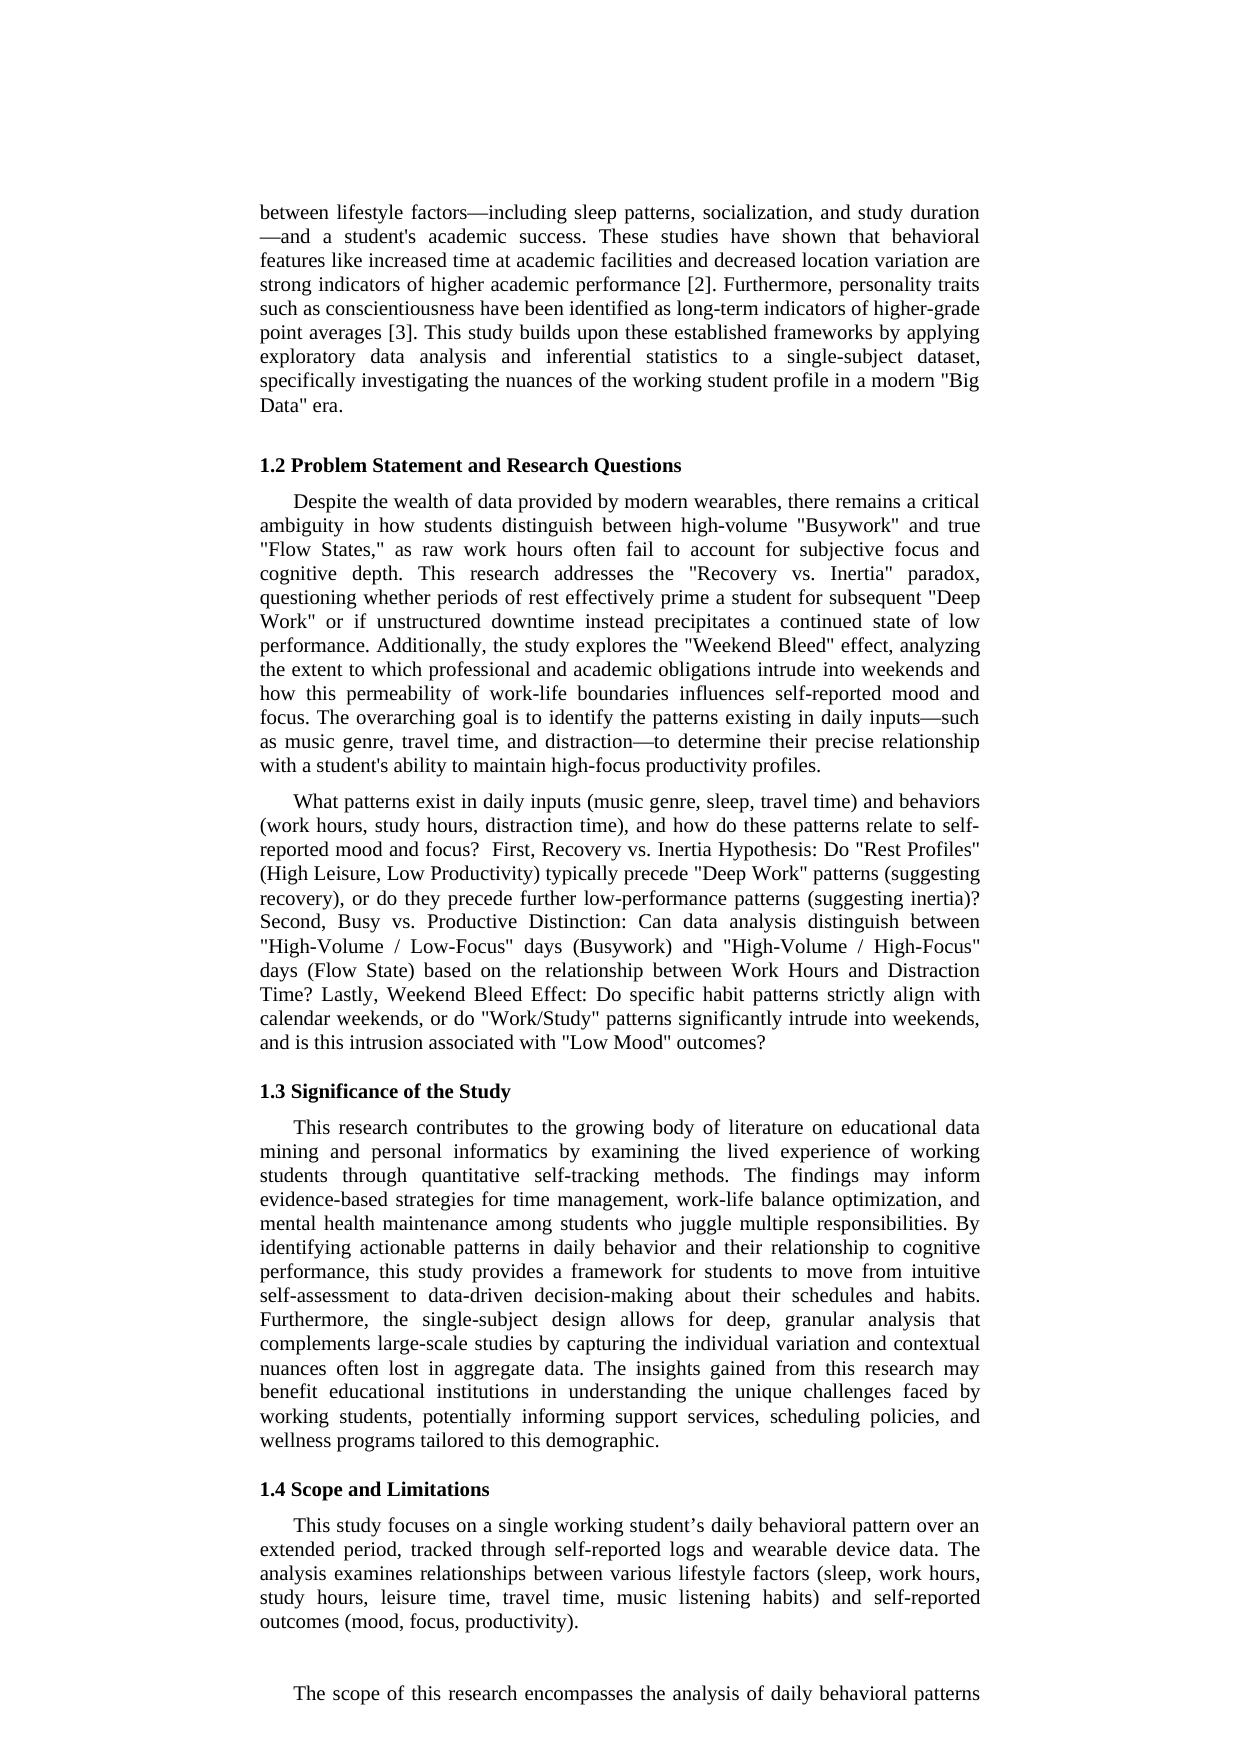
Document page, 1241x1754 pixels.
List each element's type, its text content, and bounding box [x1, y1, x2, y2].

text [259, 200, 981, 417]
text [259, 1681, 981, 1705]
subtitle 1.3 Significance of the Study [259, 1079, 1065, 1103]
text This research contributes to the growing body of literature on educational data mining and personal informatics by examining the lived experience of working students through quantitative self-tracking methods. The findings may inform evidence-based strategies for time management, work-life balance optimization, and mental health maintenance among students who juggle multiple responsibilities. By identifying actionable patterns in daily behavior and their relationship to cognitive performance, this study provides a framework for students to move from intuitive self-assessment to data-driven decision-making about their schedules and habits. Furthermore, the single-subject design allows for deep, granular analysis that complements large-scale studies by capturing the individual variation and contextual nuances often lost in aggregate data. The insights gained from this research may benefit educational institutions in understanding the unique challenges faced by working students, potentially informing support services, scheduling policies, and wellness programs tailored to this demographic. [259, 1115, 981, 1452]
subtitle 1.4 Scope and Limitations [259, 1477, 1065, 1501]
subtitle 1.2 Problem Statement and Research Questions [259, 453, 1065, 477]
text This study focuses on a single working student’s daily behavioral pattern over an extended period, tracked through self-reported logs and wearable device data. The analysis examines relationships between various lifestyle factors (sleep, work hours, study hours, leisure time, travel time, music listening habits) and self-reported outcomes (mood, focus, productivity). [259, 1513, 981, 1633]
text Despite the wealth of data provided by modern wearables, there remains a critical ambiguity in how students distinguish between high-volume "Busywork" and true "Flow States," as raw work hours often fail to account for subjective focus and cognitive depth. This research addresses the "Recovery vs. Inertia" paradox, questioning whether periods of rest effectively prime a student for subsequent "Deep Work" or if unstructured downtime instead precipitates a continued state of low performance. Additionally, the study explores the "Weekend Bleed" effect, analyzing the extent to which professional and academic obligations intrude into weekends and how this permeability of work-life boundaries influences self-reported mood and focus. The overarching goal is to identify the patterns existing in daily inputs—such as music genre, travel time, and distraction—to determine their precise relationship with a student's ability to maintain high-focus productivity profiles. [259, 488, 981, 777]
text What patterns exist in daily inputs (music genre, sleep, travel time) and behaviors (work hours, study hours, distraction time), and how do these patterns relate to self-reported mood and focus? First, Recovery vs. Inertia Hypothesis: Do "Rest Profiles" (High Leisure, Low Productivity) typically precede "Deep Work" patterns (suggesting recovery), or do they precede further low-performance patterns (suggesting inertia)? Second, Busy vs. Productive Distinction: Can data analysis distinguish between "High-Volume / Low-Focus" days (Busywork) and "High-Volume / High-Focus" days (Flow State) based on the relationship between Work Hours and Distraction Time? Lastly, Weekend Bleed Effect: Do specific habit patterns strictly align with calendar weekends, or do "Work/Study" patterns significantly intrude into weekends, and is this intrusion associated with "Low Mood" outcomes? [259, 789, 981, 1054]
